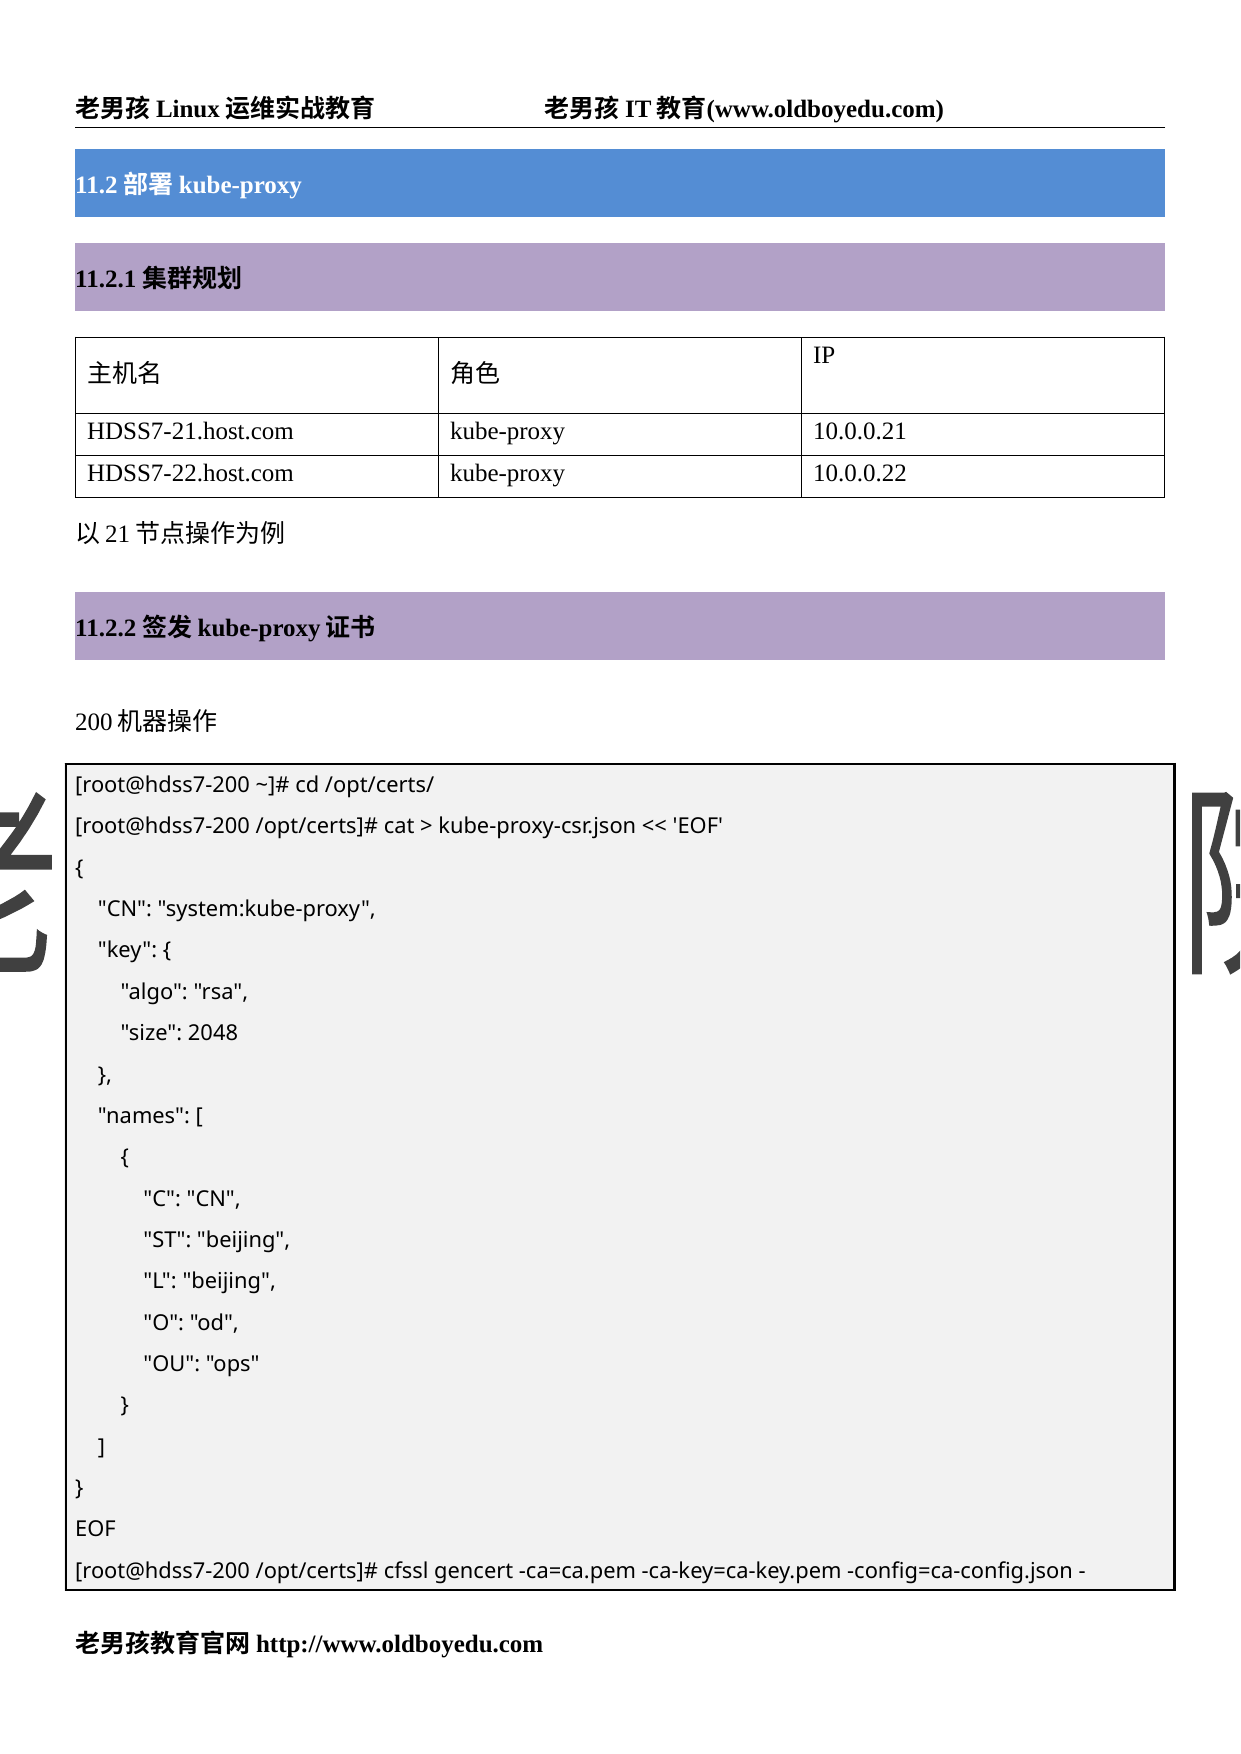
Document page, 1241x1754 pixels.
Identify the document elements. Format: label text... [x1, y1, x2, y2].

text "OU": "ops" [67, 1342, 1173, 1380]
text } [67, 1466, 1173, 1504]
text ] [67, 1424, 1173, 1463]
text { [67, 846, 1173, 884]
table_cell HDSS7-22.host.com [76, 456, 438, 497]
text [root@hdss7-200 /opt/certs]# cat > kube-proxy-csr.json << 'EOF' [67, 804, 1173, 842]
subtitle 签发kube-proxy证书 [75, 592, 1165, 660]
text "ST": "beijing", [67, 1218, 1173, 1256]
text } [67, 1383, 1173, 1421]
text "size": 2048 [67, 1011, 1173, 1049]
text { [67, 1135, 1173, 1173]
text "O": "od", [67, 1300, 1173, 1338]
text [67, 1548, 1173, 1589]
text 200机器操作 [75, 686, 1165, 754]
table_cell HDSS7-21.host.com [76, 414, 438, 455]
text "CN": "system:kube-proxy", [67, 887, 1173, 925]
table_header 角色 [439, 338, 801, 413]
table_header 主机名 [76, 338, 438, 413]
text "L": "beijing", [67, 1259, 1173, 1297]
table_header IP [802, 338, 1164, 413]
text "key": { [67, 928, 1173, 966]
table_cell kube-proxy [439, 414, 801, 455]
subtitle 部署kube-proxy [75, 149, 1165, 217]
table_cell kube-proxy [439, 456, 801, 497]
table_cell 10.0.0.21 [802, 414, 1164, 455]
text "C": "CN", [67, 1176, 1173, 1214]
text 以21节点操作为例 [75, 498, 1165, 566]
table_cell 10.0.0.22 [802, 456, 1164, 497]
text "algo": "rsa", [67, 969, 1173, 1008]
text }, [67, 1052, 1173, 1090]
text [root@hdss7-200 ~]# cd /opt/certs/ [67, 765, 1173, 801]
text EOF [67, 1507, 1173, 1545]
subtitle 集群规划 [75, 243, 1165, 311]
text "names": [ [67, 1094, 1173, 1132]
